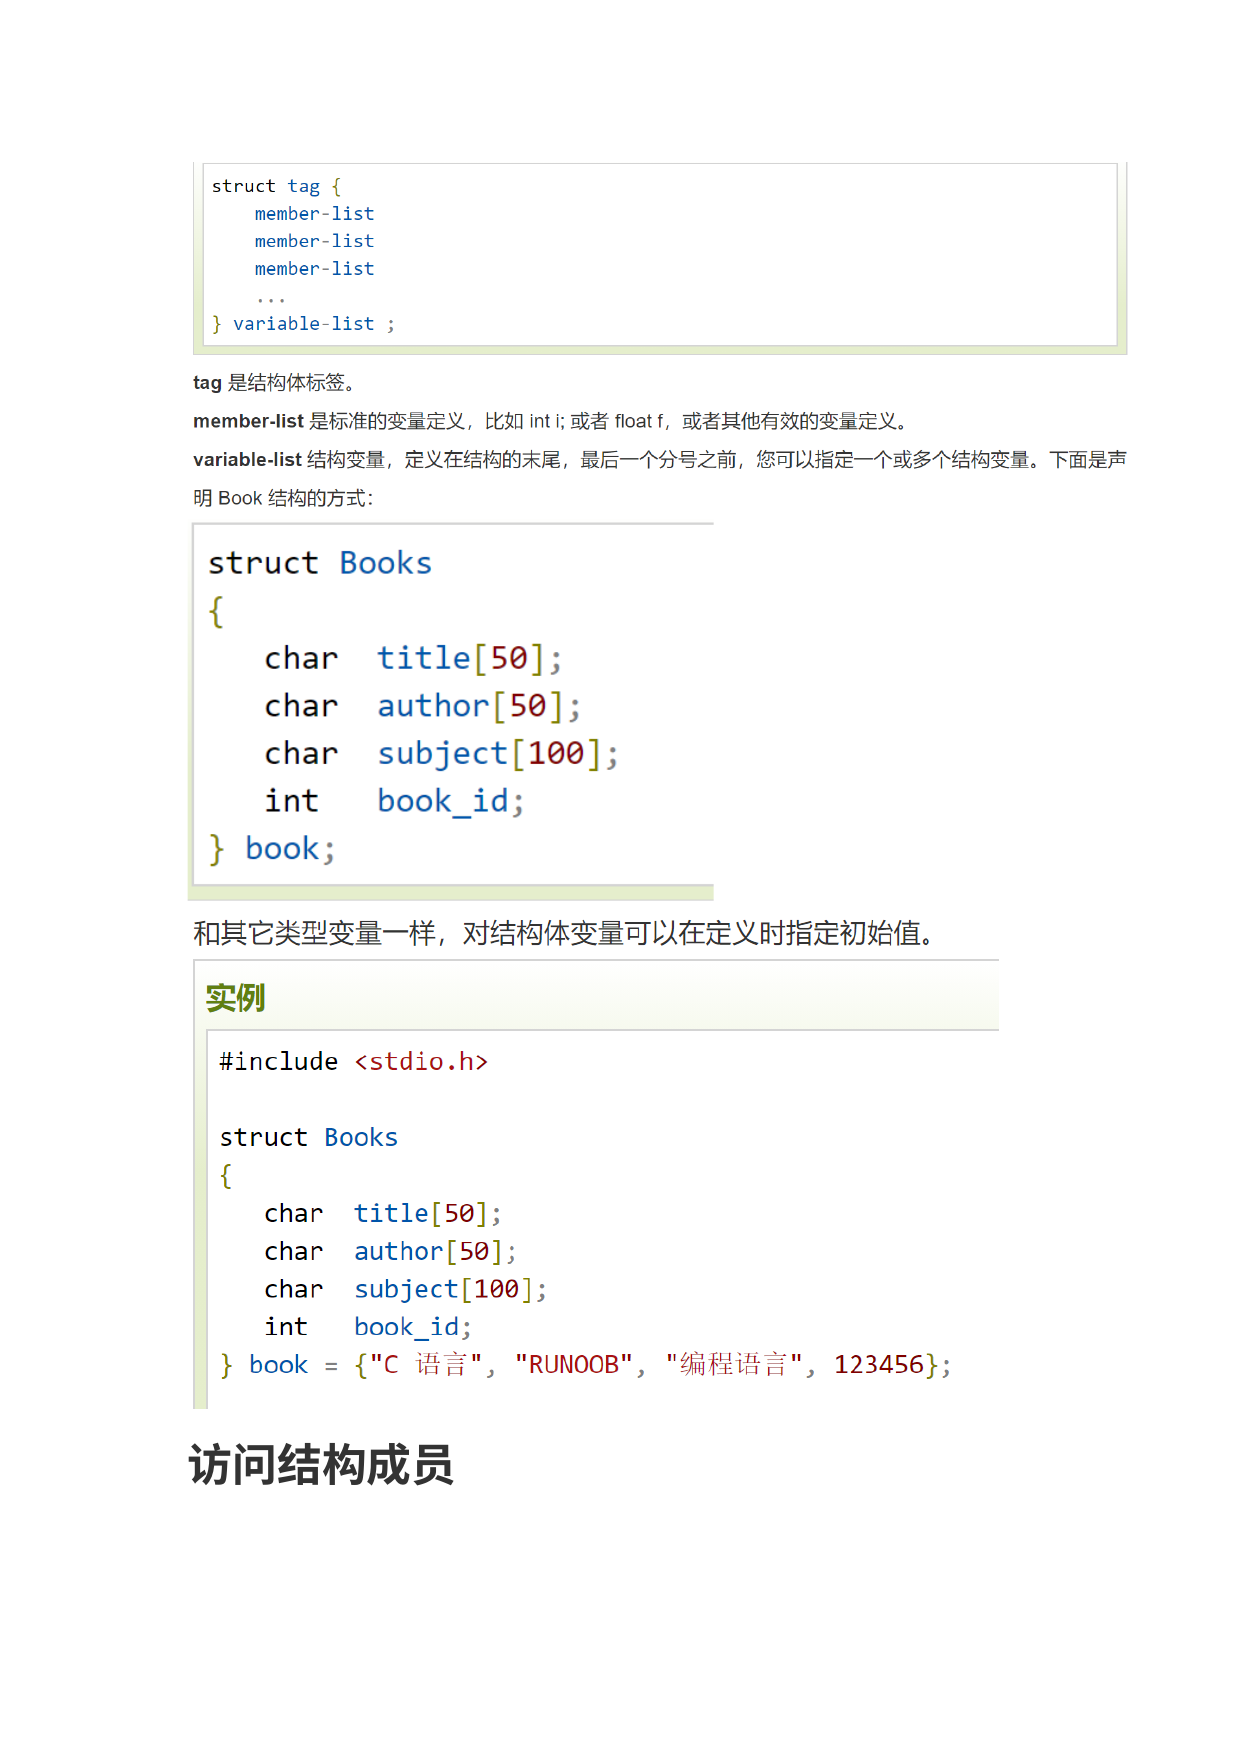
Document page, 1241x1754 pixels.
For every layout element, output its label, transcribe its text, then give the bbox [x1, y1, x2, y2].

picture [187, 909, 999, 1409]
picture [187, 162, 1132, 507]
picture [187, 519, 714, 902]
text 访问结构成员 [187, 1429, 1053, 1494]
